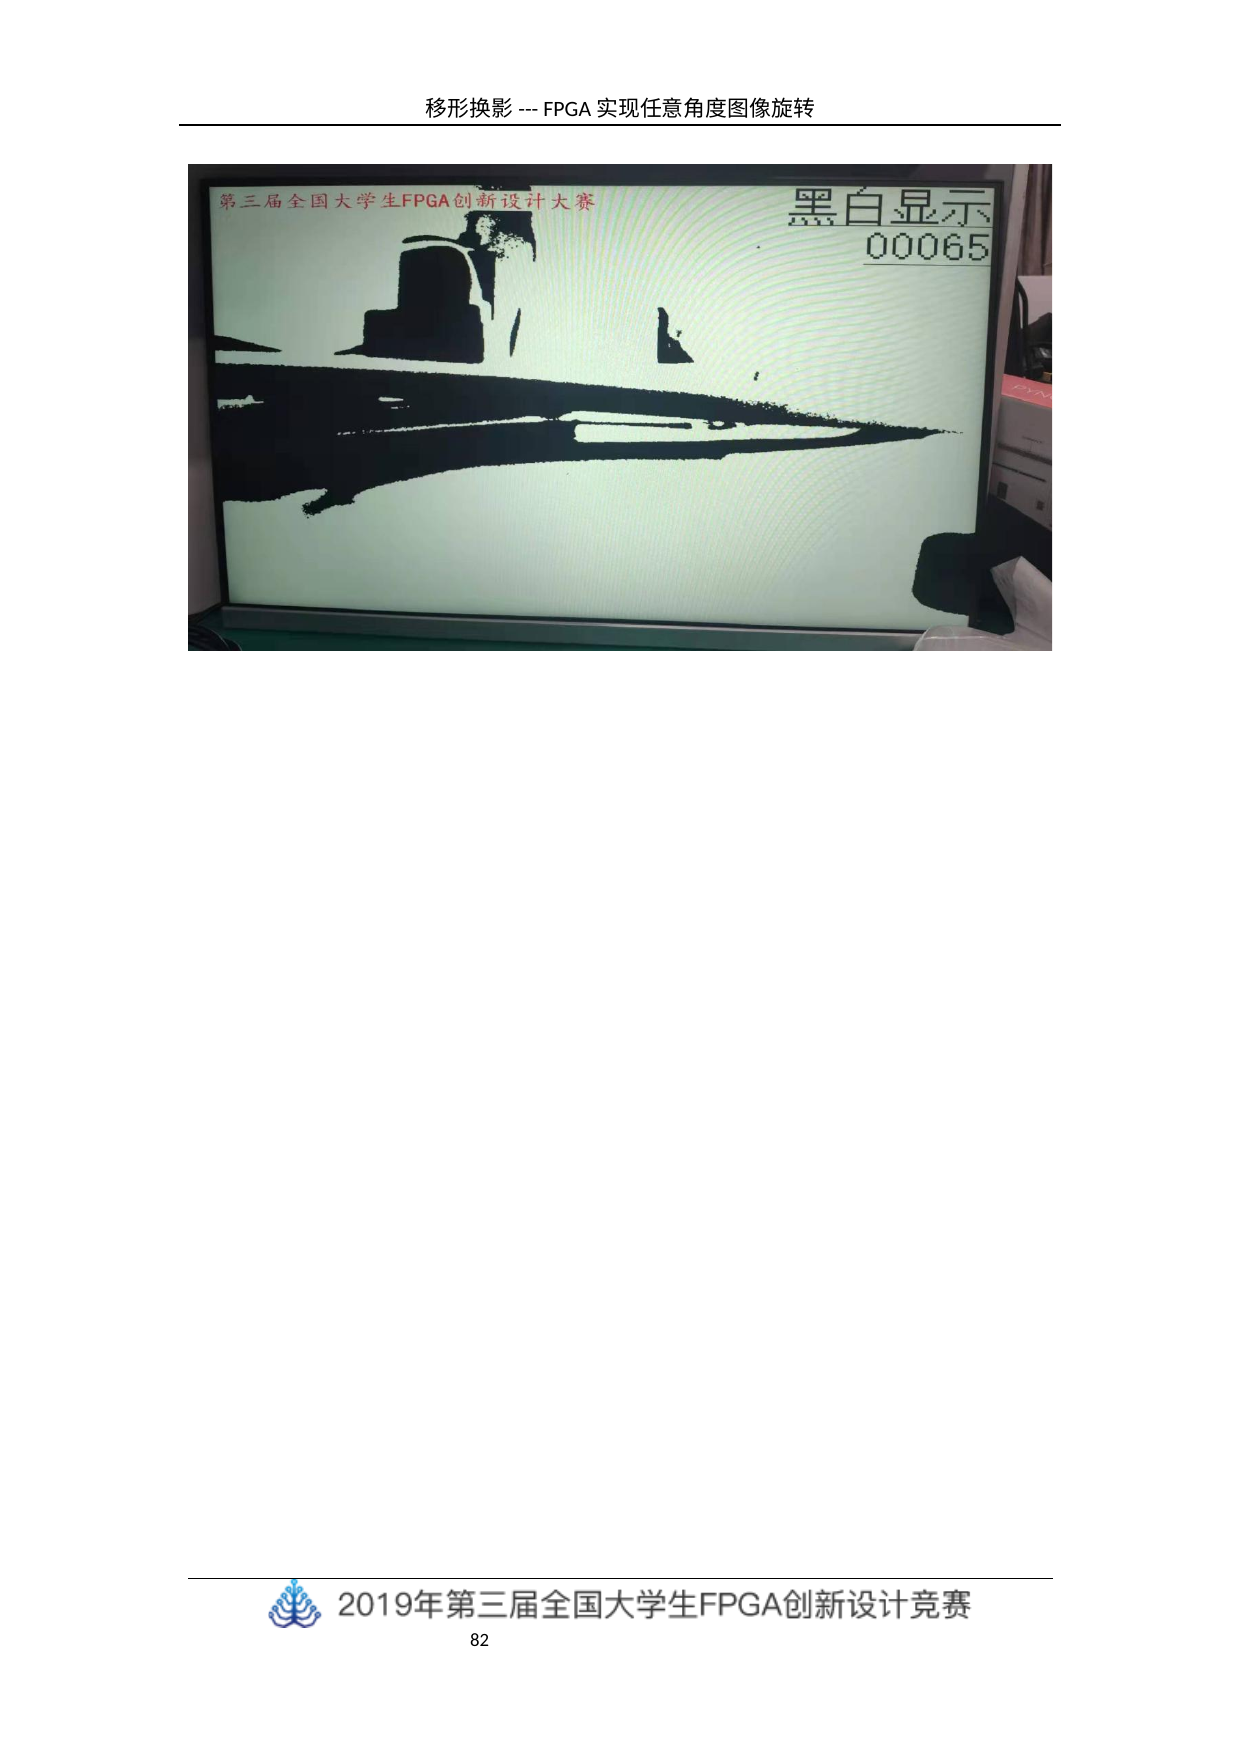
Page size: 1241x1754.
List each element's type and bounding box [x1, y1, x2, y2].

picture [188, 164, 1053, 651]
picture [268, 1579, 972, 1628]
